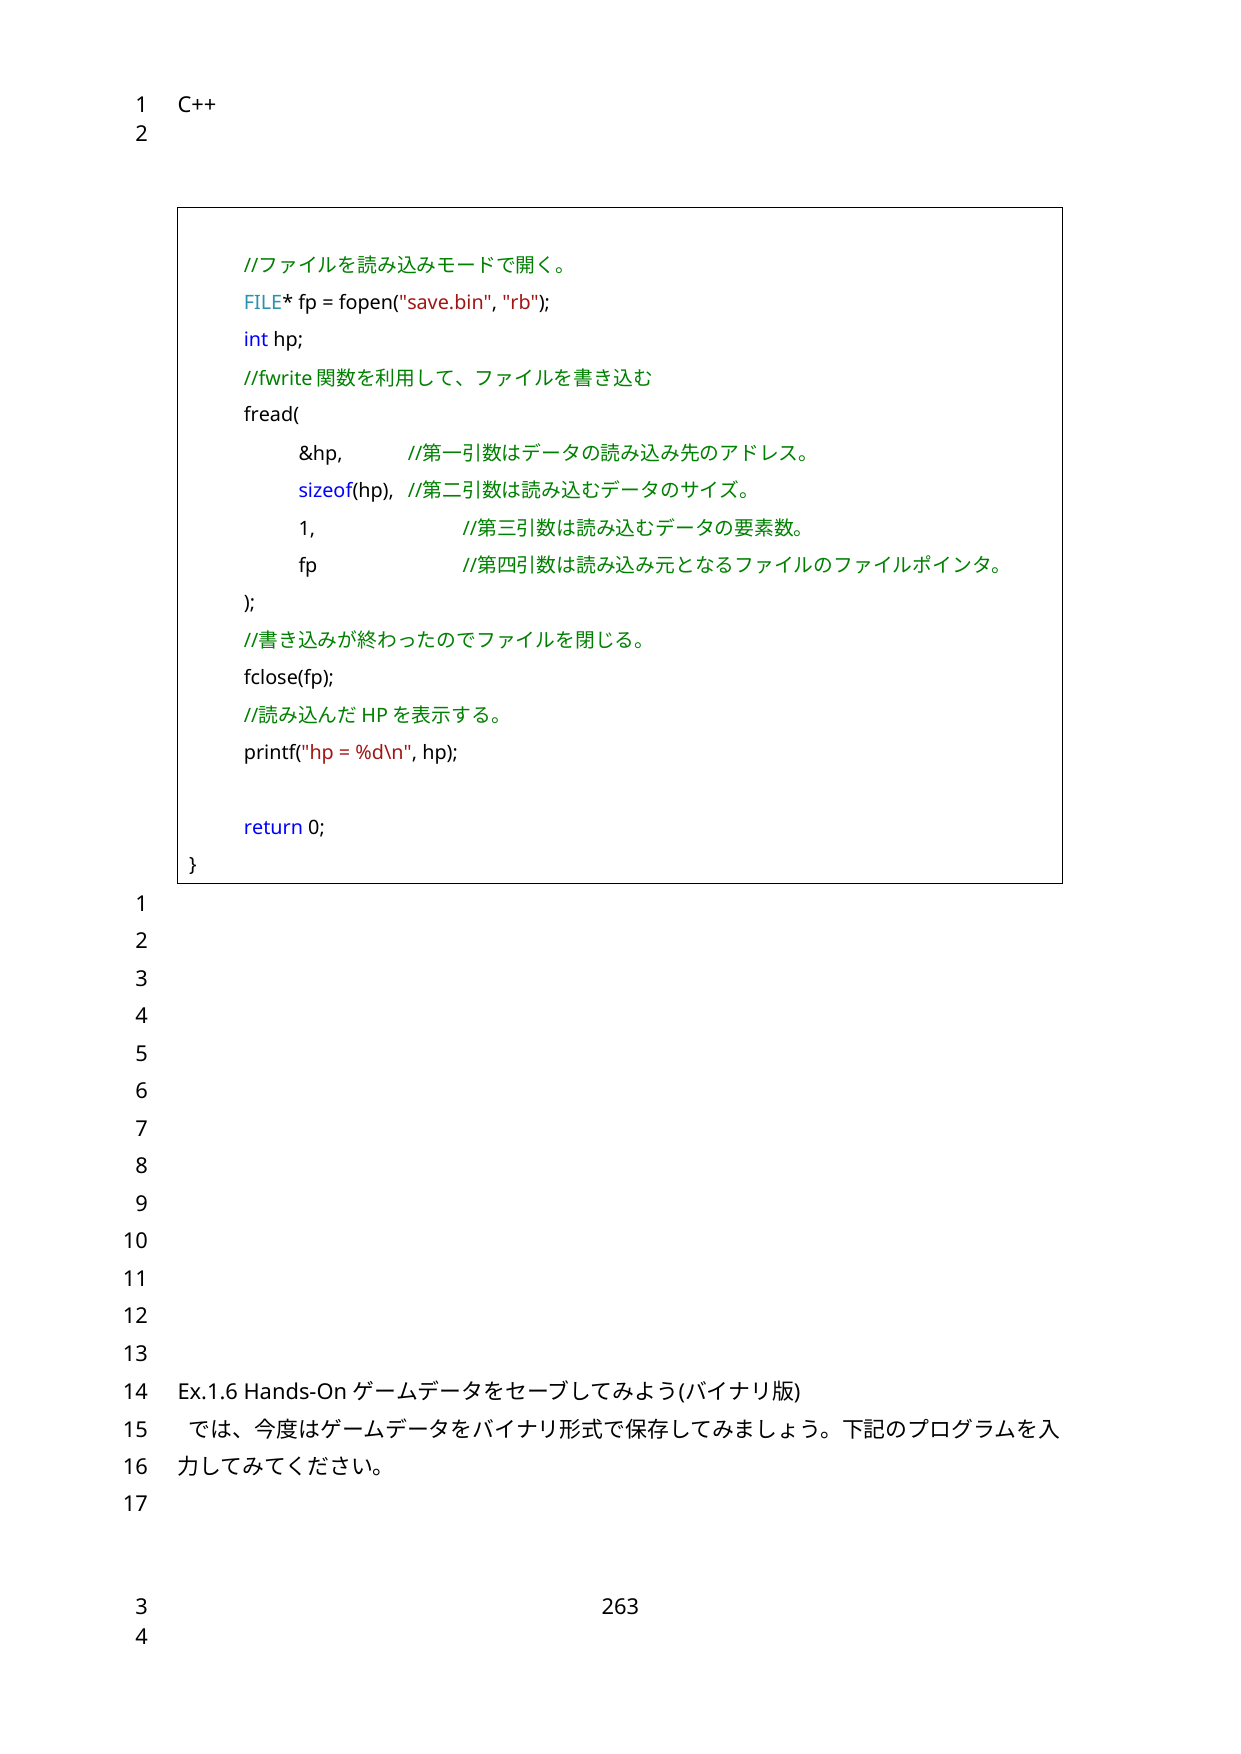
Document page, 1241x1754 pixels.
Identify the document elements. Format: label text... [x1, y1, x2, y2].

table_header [178, 208, 1062, 883]
text では、今度はゲームデータをバイナリ形式で保存してみましょう。下記のプログラムを入力してみてください。 [177, 1409, 1063, 1484]
subtitle Ex.1.6 Hands-On ゲームデータをセーブしてみよう(バイナリ版) [177, 1371, 1063, 1409]
